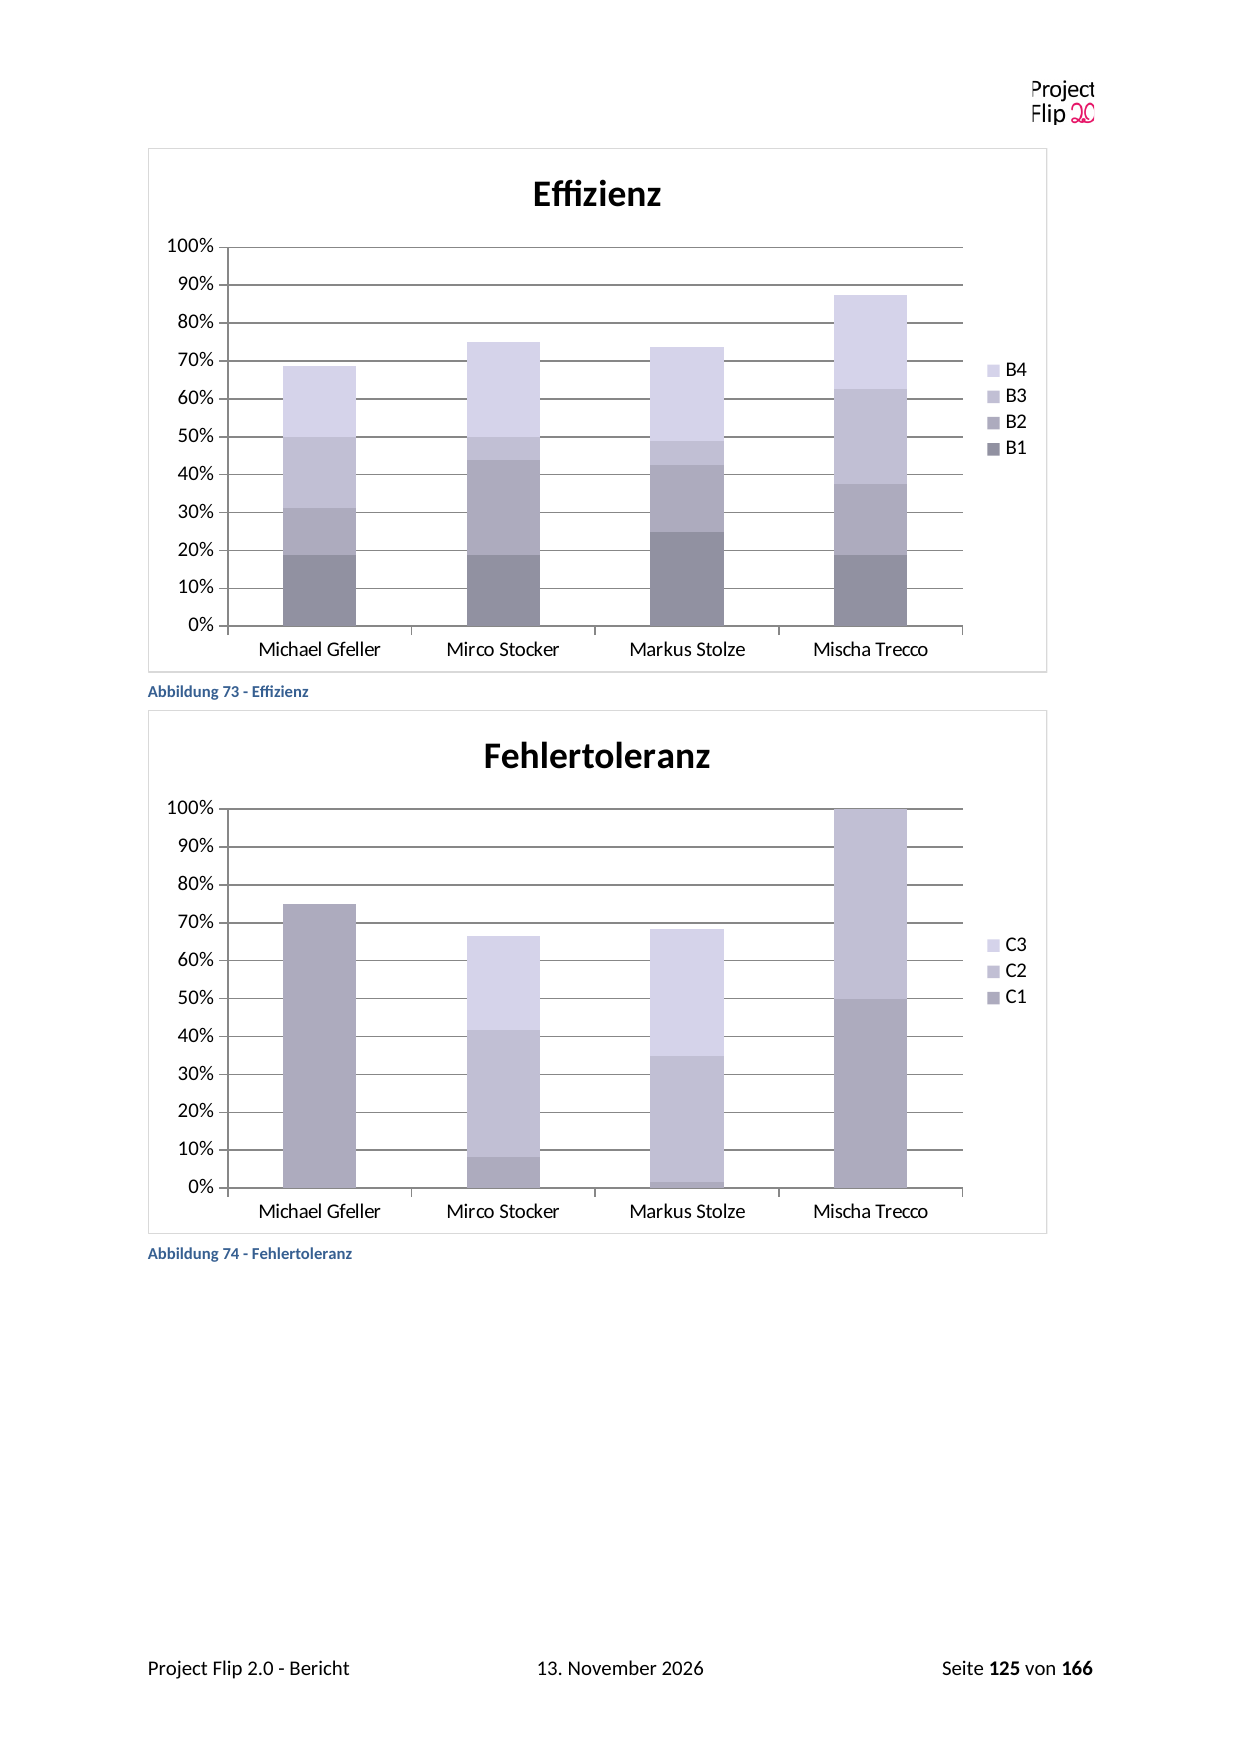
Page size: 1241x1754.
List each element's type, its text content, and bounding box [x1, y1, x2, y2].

picture [1081, 79, 1097, 124]
